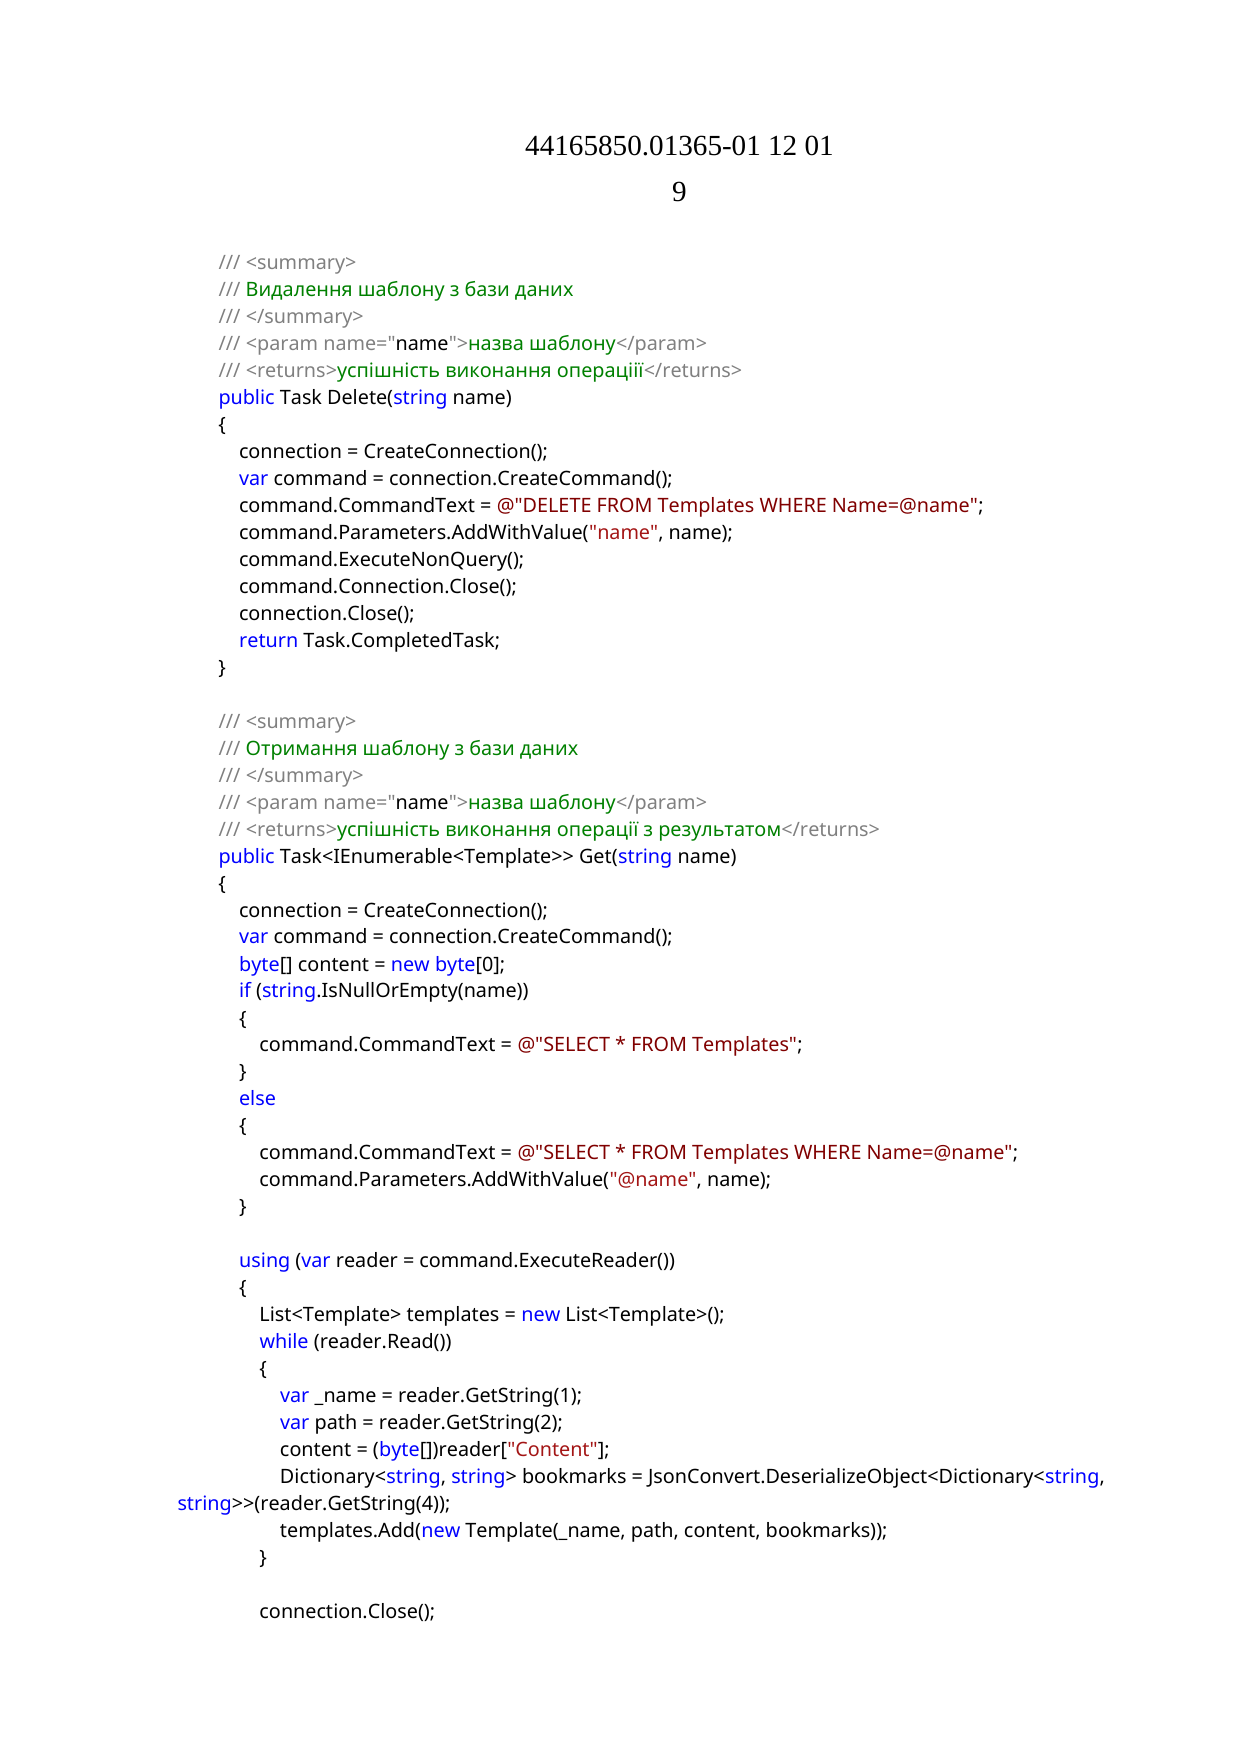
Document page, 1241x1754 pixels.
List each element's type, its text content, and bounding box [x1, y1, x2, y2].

text var _name = reader.GetString(1); [177, 1381, 1181, 1408]
text /// <summary> [177, 248, 1181, 275]
text } [177, 1058, 1181, 1085]
text { [177, 1354, 1181, 1381]
text { [177, 869, 1181, 896]
text connection = CreateConnection(); [177, 437, 1181, 464]
text var command = connection.CreateCommand(); [177, 923, 1181, 950]
text connection = CreateConnection(); [177, 896, 1181, 923]
text } [177, 1193, 1181, 1219]
text { [177, 1004, 1181, 1031]
text connection.Close(); [177, 599, 1181, 626]
text byte[] content = new byte[0]; [177, 950, 1181, 977]
text 44165850.01365-01 12 01 [177, 128, 1181, 162]
text /// <returns>успішність виконання операціії</returns> [177, 356, 1181, 383]
text command.CommandText = @"DELETE FROM Templates WHERE Name=@name"; [177, 491, 1181, 518]
text content = (byte[])reader["Content"]; [177, 1435, 1181, 1462]
text /// Видалення шаблону з бази даних [177, 275, 1181, 302]
text public Task Delete(string name) [177, 383, 1181, 410]
text /// <returns>успішність виконання операції з результатом</returns> [177, 815, 1181, 842]
text while (reader.Read()) [177, 1327, 1181, 1354]
text { [177, 1273, 1181, 1301]
text public Task<IEnumerable<Template>> Get(string name) [177, 842, 1181, 869]
text /// <param name="name">назва шаблону</param> [177, 788, 1181, 815]
text using (var reader = command.ExecuteReader()) [177, 1247, 1181, 1273]
text var path = reader.GetString(2); [177, 1408, 1181, 1435]
text 9 [177, 174, 1181, 208]
text command.CommandText = @"SELECT * FROM Templates WHERE Name=@name"; [177, 1139, 1181, 1166]
text /// Отримання шаблону з бази даних [177, 734, 1181, 761]
text if (string.IsNullOrEmpty(name)) [177, 977, 1181, 1004]
text connection.Close(); [177, 1597, 1181, 1624]
text /// <param name="name">назва шаблону</param> [177, 329, 1181, 356]
text command.Parameters.AddWithValue("name", name); [177, 518, 1181, 545]
text command.Connection.Close(); [177, 572, 1181, 599]
text else [177, 1085, 1181, 1112]
text { [177, 1112, 1181, 1139]
text command.ExecuteNonQuery(); [177, 545, 1181, 572]
text List<Template> templates = new List<Template>(); [177, 1301, 1181, 1327]
text command.Parameters.AddWithValue("@name", name); [177, 1166, 1181, 1193]
text } [177, 1543, 1181, 1570]
text { [177, 410, 1181, 437]
text /// </summary> [177, 302, 1181, 329]
text } [177, 653, 1181, 680]
text /// </summary> [177, 761, 1181, 788]
text Dictionary<string, string> bookmarks = JsonConvert.DeserializeObject<Dictionary<string, string>>(reader.GetString(4)); [177, 1462, 1181, 1516]
text templates.Add(new Template(_name, path, content, bookmarks)); [177, 1516, 1181, 1543]
text var command = connection.CreateCommand(); [177, 464, 1181, 491]
text /// <summary> [177, 707, 1181, 734]
text return Task.CompletedTask; [177, 626, 1181, 653]
text command.CommandText = @"SELECT * FROM Templates"; [177, 1031, 1181, 1058]
